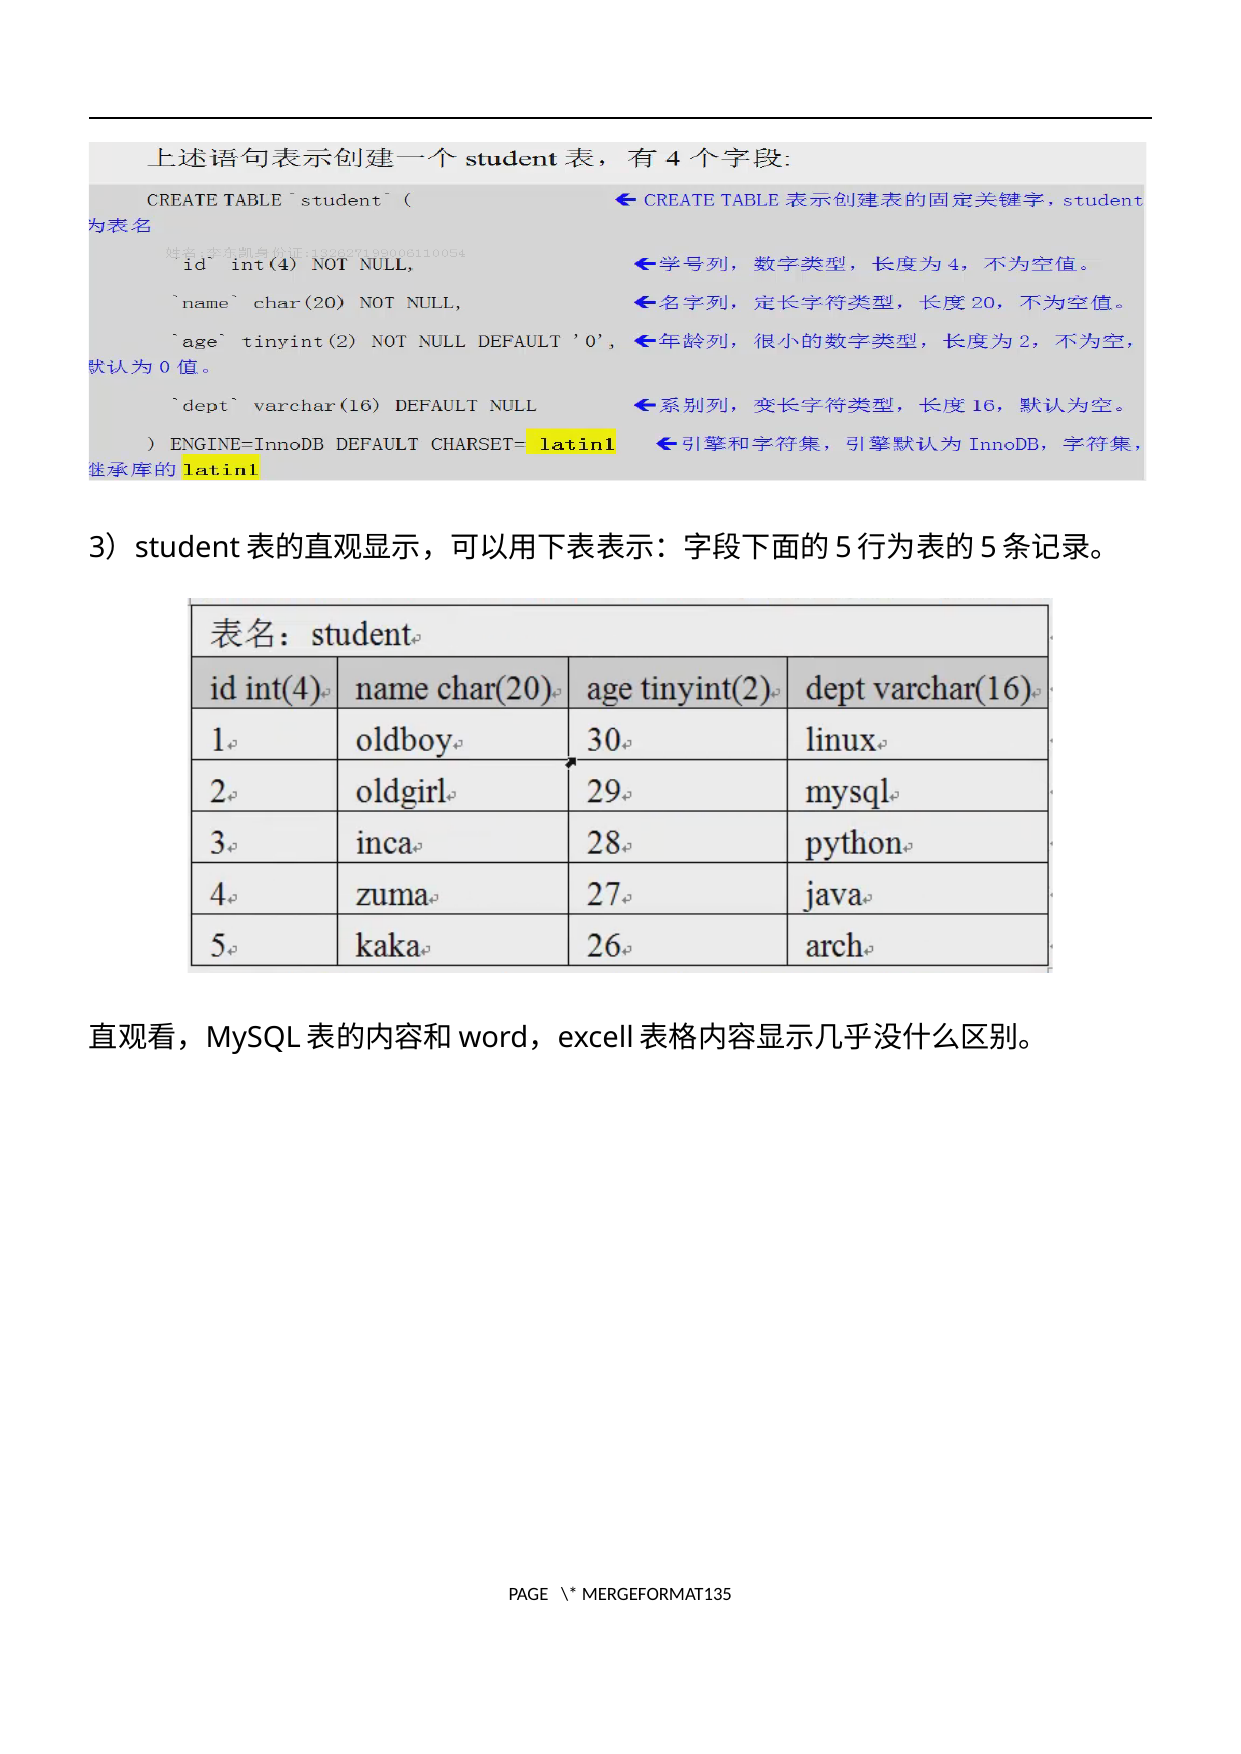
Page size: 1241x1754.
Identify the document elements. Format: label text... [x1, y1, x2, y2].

text 3）student表的直观显示，可以用下表表示：字段下面的5行为表的5条记录。 [89, 513, 1152, 578]
picture [88, 142, 1147, 481]
text 直观看，MySQL表的内容和word，excell表格内容显示几乎没什么区别。 [89, 1002, 1152, 1067]
picture [187, 598, 1053, 973]
